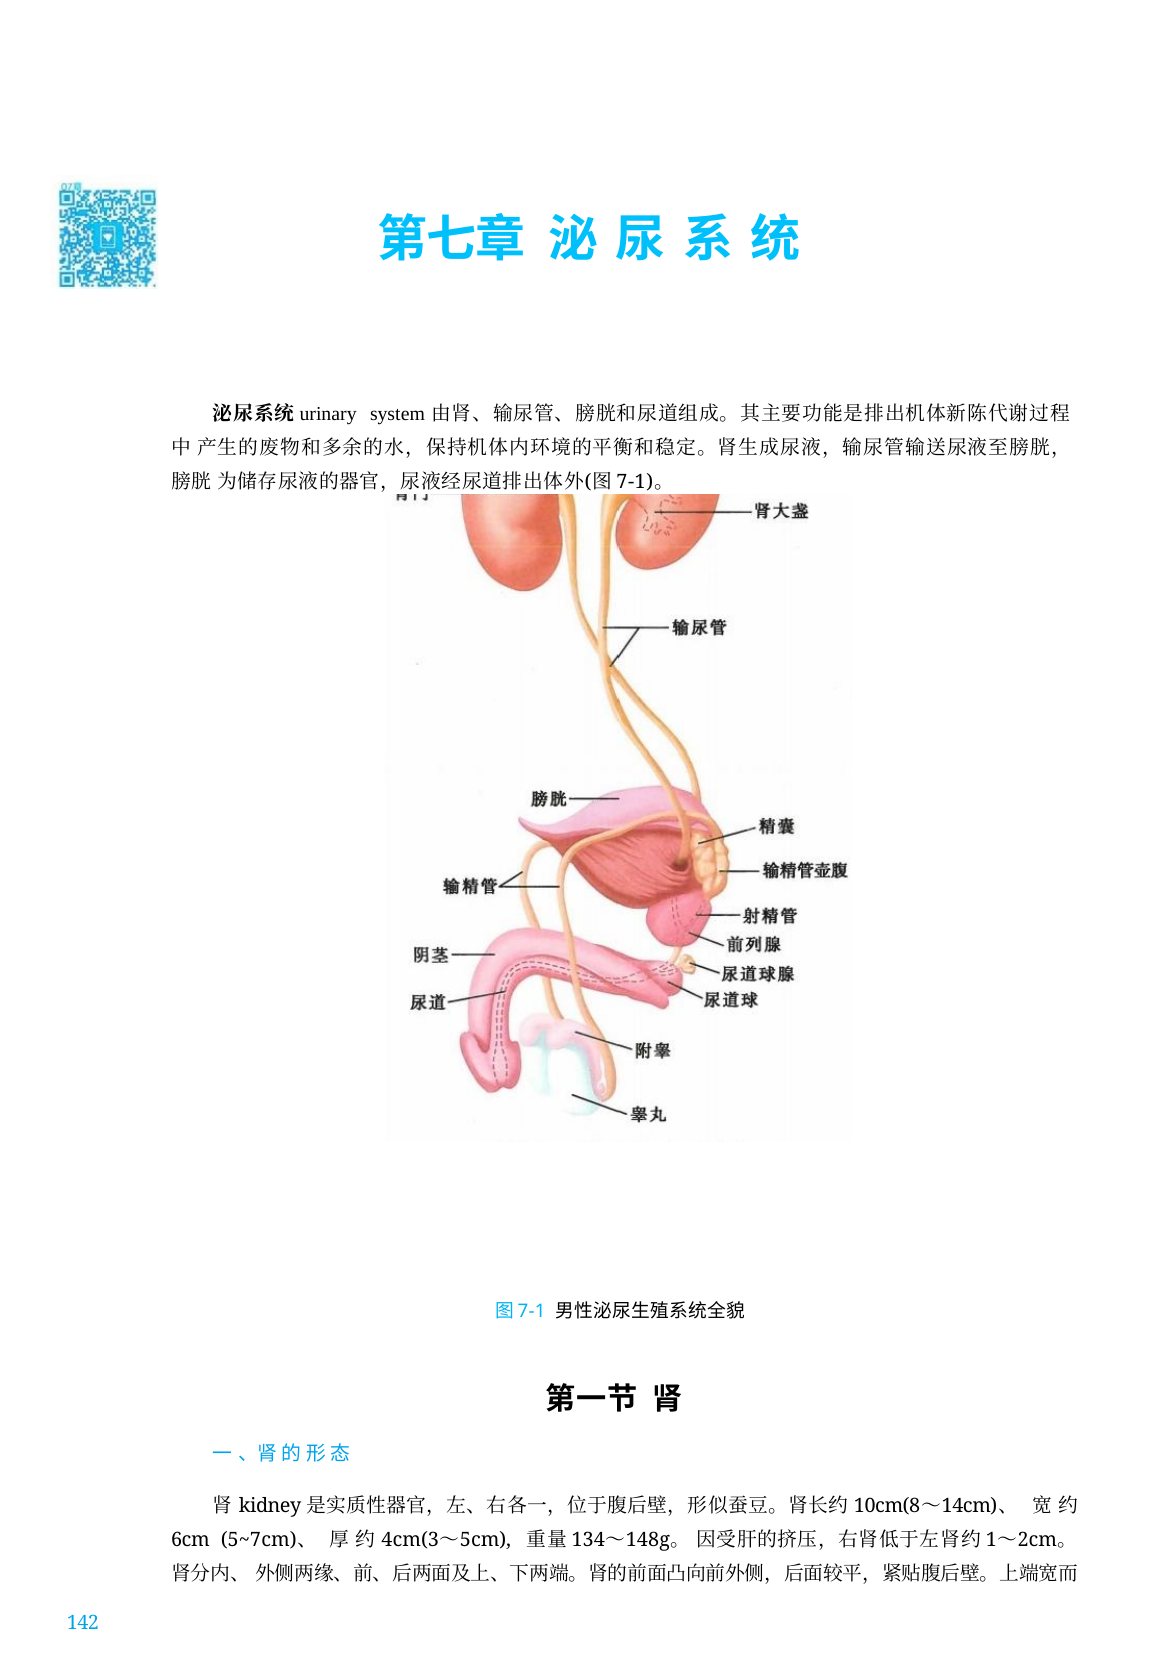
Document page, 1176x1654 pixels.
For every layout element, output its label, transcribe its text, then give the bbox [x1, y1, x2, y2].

text 第一节 肾 [545, 1377, 1079, 1417]
text 第七章 泌 尿 系 统 [378, 203, 1079, 270]
text 泌尿系统urinary system 由肾、输尿管、膀胱和尿道组成。其主要功能是排出机体新陈代谢过程中 产生的废物和多余的水，保持机体内环境的平衡和稳定。肾生成尿液，输尿管输送尿液至膀胱，膀胱 为储存尿液的器官，尿液经尿道排出体外(图7-1)。 [171, 398, 1071, 494]
text 图7-1 男性泌尿生殖系统全貌 [495, 1297, 1079, 1322]
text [171, 1489, 1079, 1586]
picture [50, 175, 159, 289]
text 一 、肾 的 形 态 [212, 1440, 1079, 1466]
picture [384, 494, 852, 1142]
